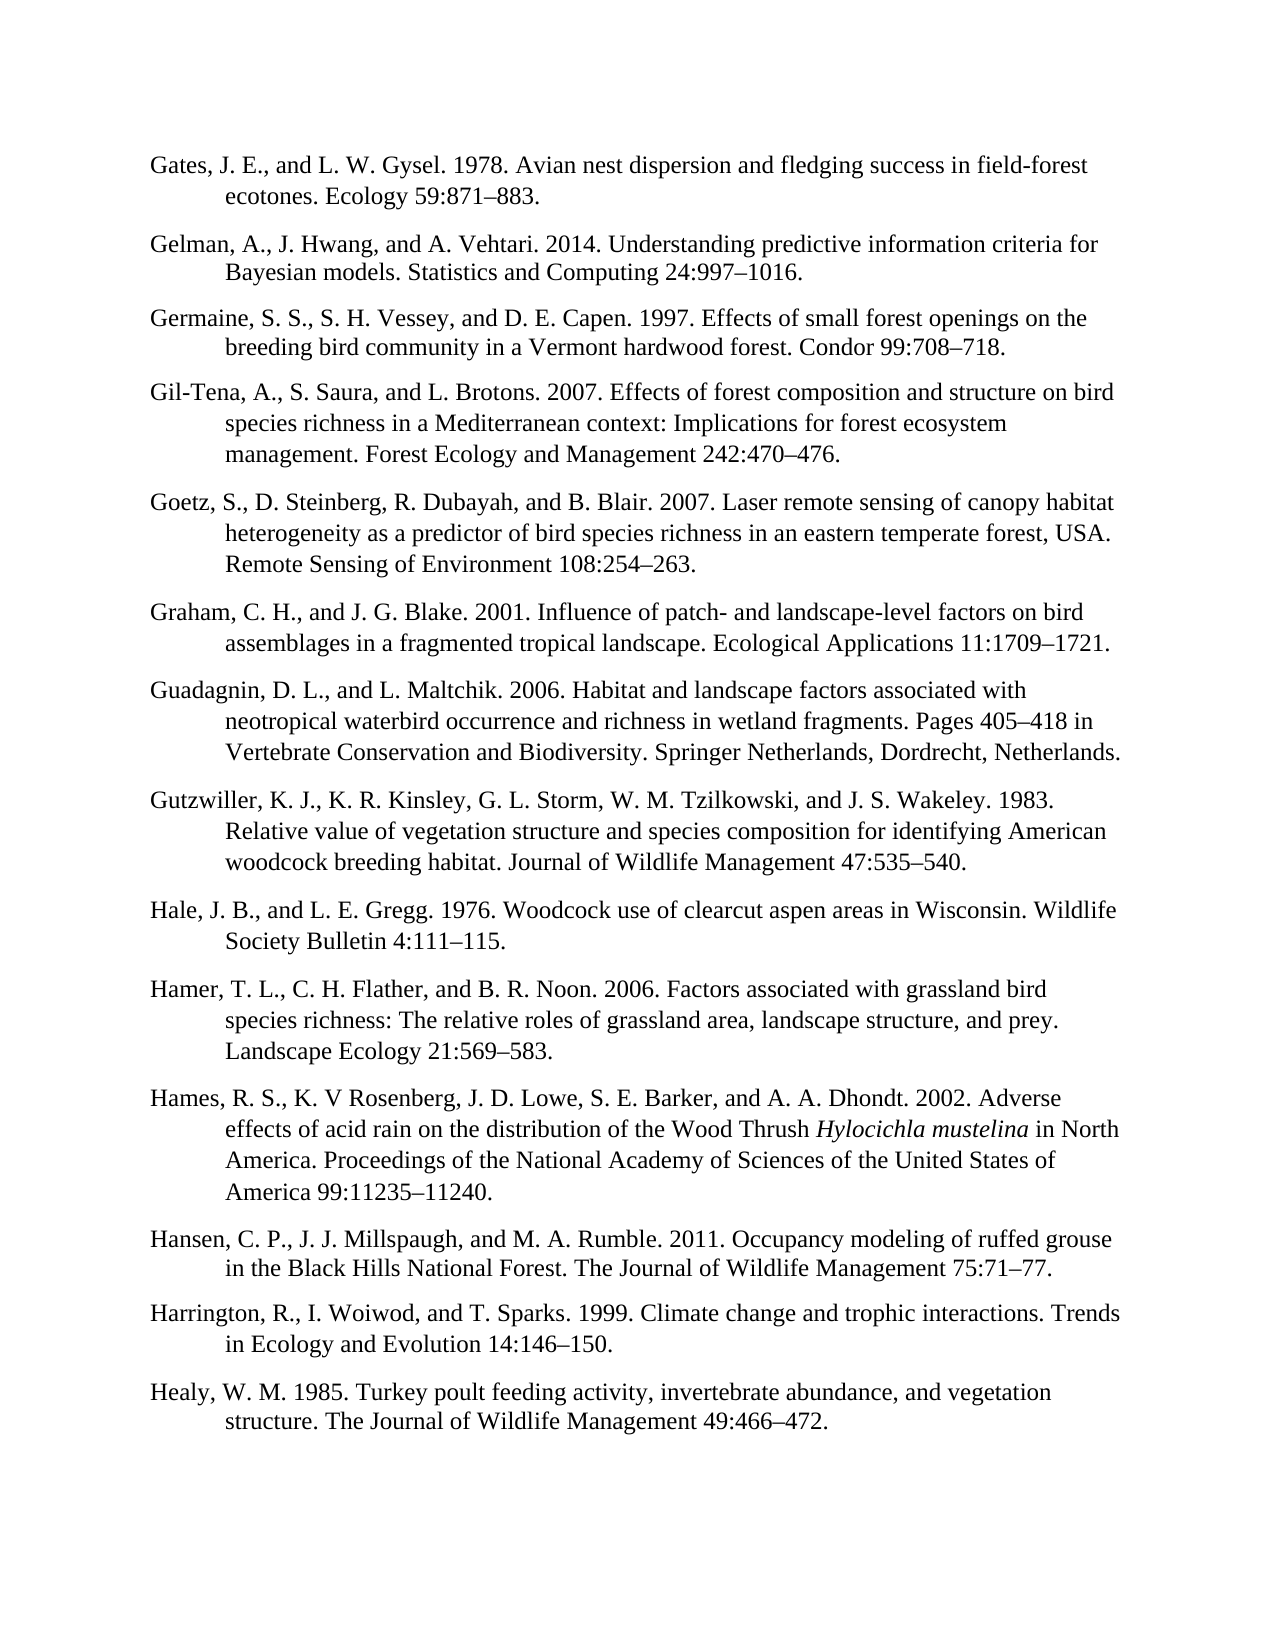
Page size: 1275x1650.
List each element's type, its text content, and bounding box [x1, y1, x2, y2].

text Gates, J. E., and L. W. Gysel. 1978. Avian nest dispersion and fledging success in field-forest ecotones. Ecology 59:871–883. [150, 150, 1125, 210]
text Gutzwiller, K. J., K. R. Kinsley, G. L. Storm, W. M. Tzilkowski, and J. S. Wakeley. 1983. Relative value of vegetation structure and species composition for identifying American woodcock breeding habitat. Journal of Wildlife Management 47:535–540. [150, 785, 1125, 876]
text Hale, J. B., and L. E. Gregg. 1976. Woodcock use of clearcut aspen areas in Wisconsin. Wildlife Society Bulletin 4:111–115. [150, 895, 1125, 955]
text Graham, C. H., and J. G. Blake. 2001. Influence of patch- and landscape-level factors on bird assemblages in a fragmented tropical landscape. Ecological Applications 11:1709–1721. [150, 597, 1125, 656]
text Germaine, S. S., S. H. Vessey, and D. E. Capen. 1997. Effects of small forest openings on the breeding bird community in a Vermont hardwood forest. Condor 99:708–718. [150, 303, 1125, 360]
text Hansen, C. P., J. J. Millspaugh, and M. A. Rumble. 2011. Occupancy modeling of ruffed grouse in the Black Hills National Forest. The Journal of Wildlife Management 75:71–77. [150, 1224, 1125, 1282]
text Guadagnin, D. L., and L. Maltchik. 2006. Habitat and landscape factors associated with neotropical waterbird occurrence and richness in wetland fragments. Pages 405–418 in Vertebrate Conservation and Biodiversity. Springer Netherlands, Dordrecht, Netherlands. [150, 675, 1125, 766]
text Hamer, T. L., C. H. Flather, and B. R. Noon. 2006. Factors associated with grassland bird species richness: The relative roles of grassland area, landscape structure, and prey. Landscape Ecology 21:569–583. [150, 974, 1125, 1064]
text Hames, R. S., K. V Rosenberg, J. D. Lowe, S. E. Barker, and A. A. Dhondt. 2002. Adverse effects of acid rain on the distribution of the Wood Thrush Hylocichla mustelina in North America. Proceedings of the National Academy of Sciences of the United States of America 99:11235–11240. [150, 1083, 1125, 1205]
text Gelman, A., J. Hwang, and A. Vehtari. 2014. Understanding predictive information criteria for Bayesian models. Statistics and Computing 24:997–1016. [150, 229, 1125, 286]
text Harrington, R., I. Woiwod, and T. Sparks. 1999. Climate change and trophic interactions. Trends in Ecology and Evolution 14:146–150. [150, 1298, 1125, 1358]
text Healy, W. M. 1985. Turkey poult feeding activity, invertebrate abundance, and vegetation structure. The Journal of Wildlife Management 49:466–472. [150, 1377, 1125, 1435]
text Goetz, S., D. Steinberg, R. Dubayah, and B. Blair. 2007. Laser remote sensing of canopy habitat heterogeneity as a predictor of bird species richness in an eastern temperate forest, USA. Remote Sensing of Environment 108:254–263. [150, 487, 1125, 578]
text Gil-Tena, A., S. Saura, and L. Brotons. 2007. Effects of forest composition and structure on bird species richness in a Mediterranean context: Implications for forest ecosystem management. Forest Ecology and Management 242:470–476. [150, 377, 1125, 468]
